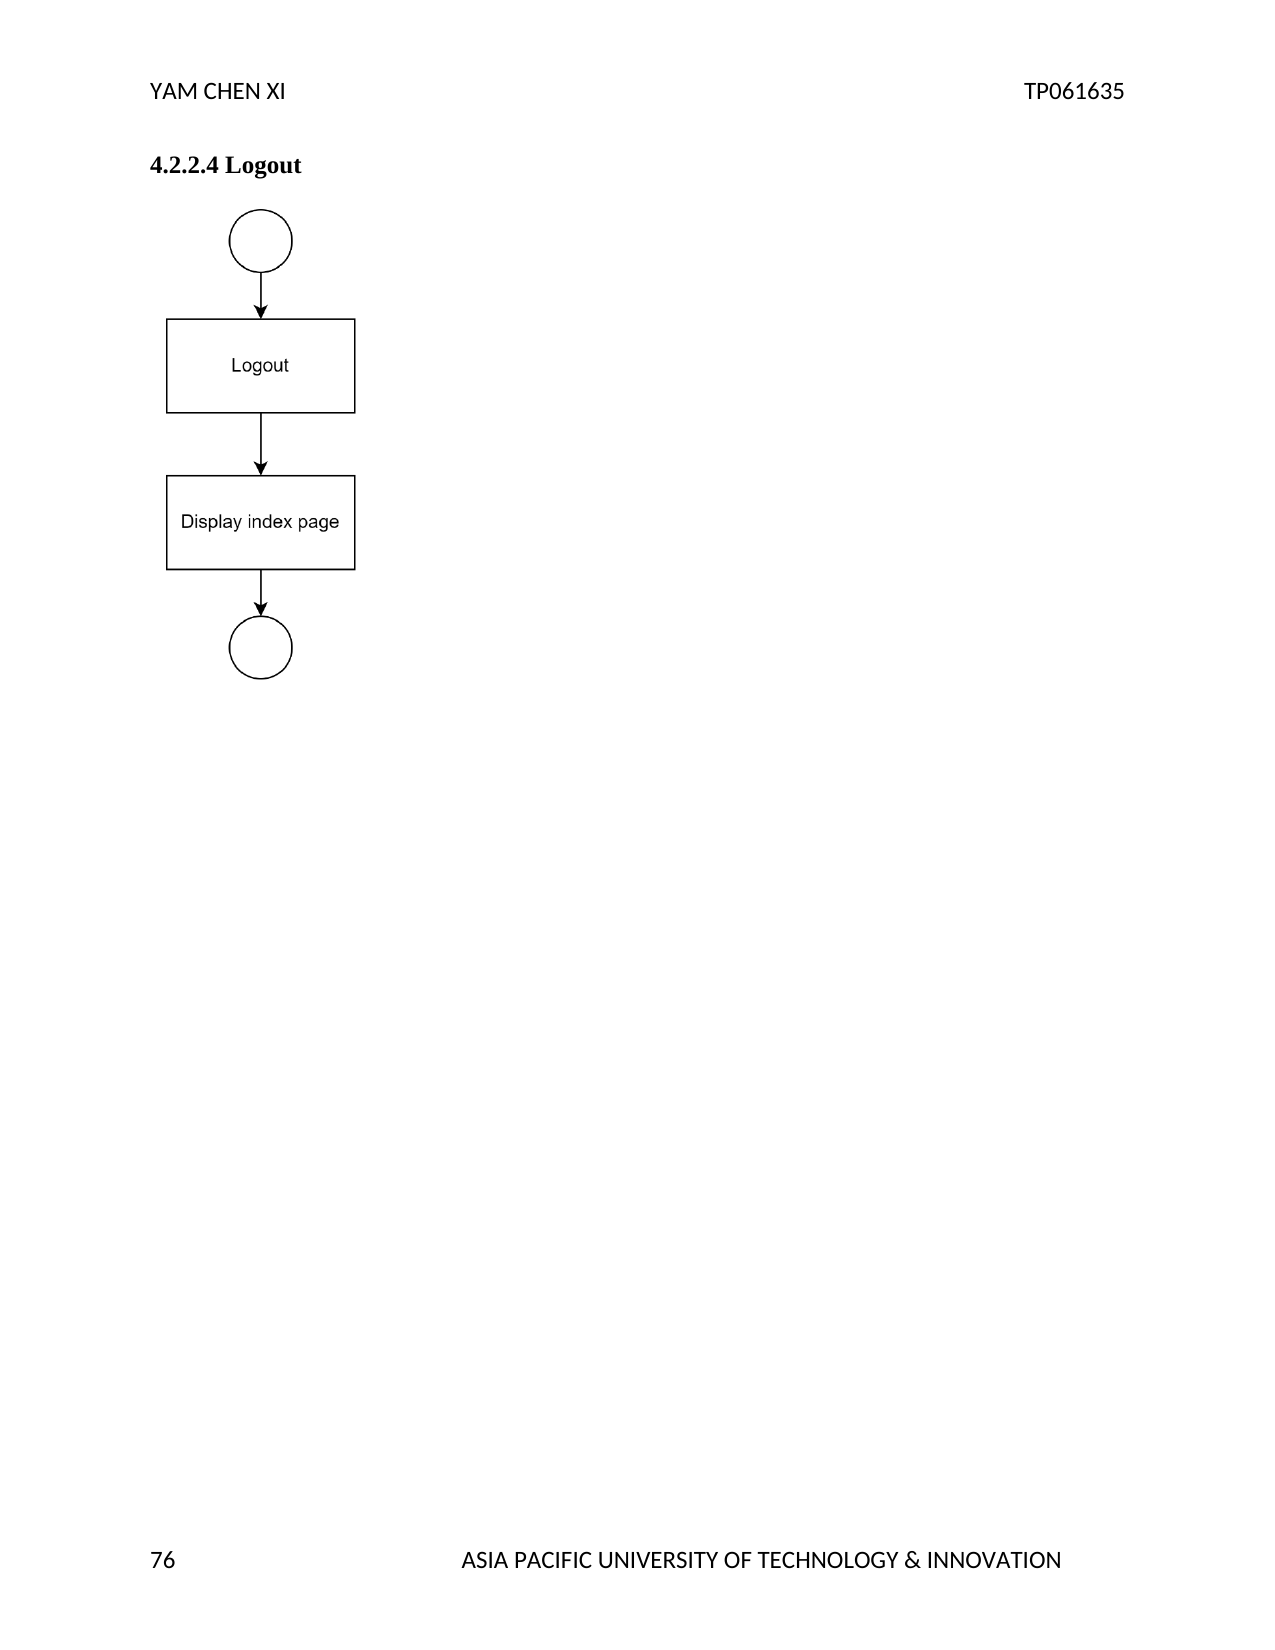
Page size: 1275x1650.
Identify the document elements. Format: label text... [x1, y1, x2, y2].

picture [150, 193, 371, 695]
subtitle 4.2.2.4 Logout [150, 150, 1125, 179]
